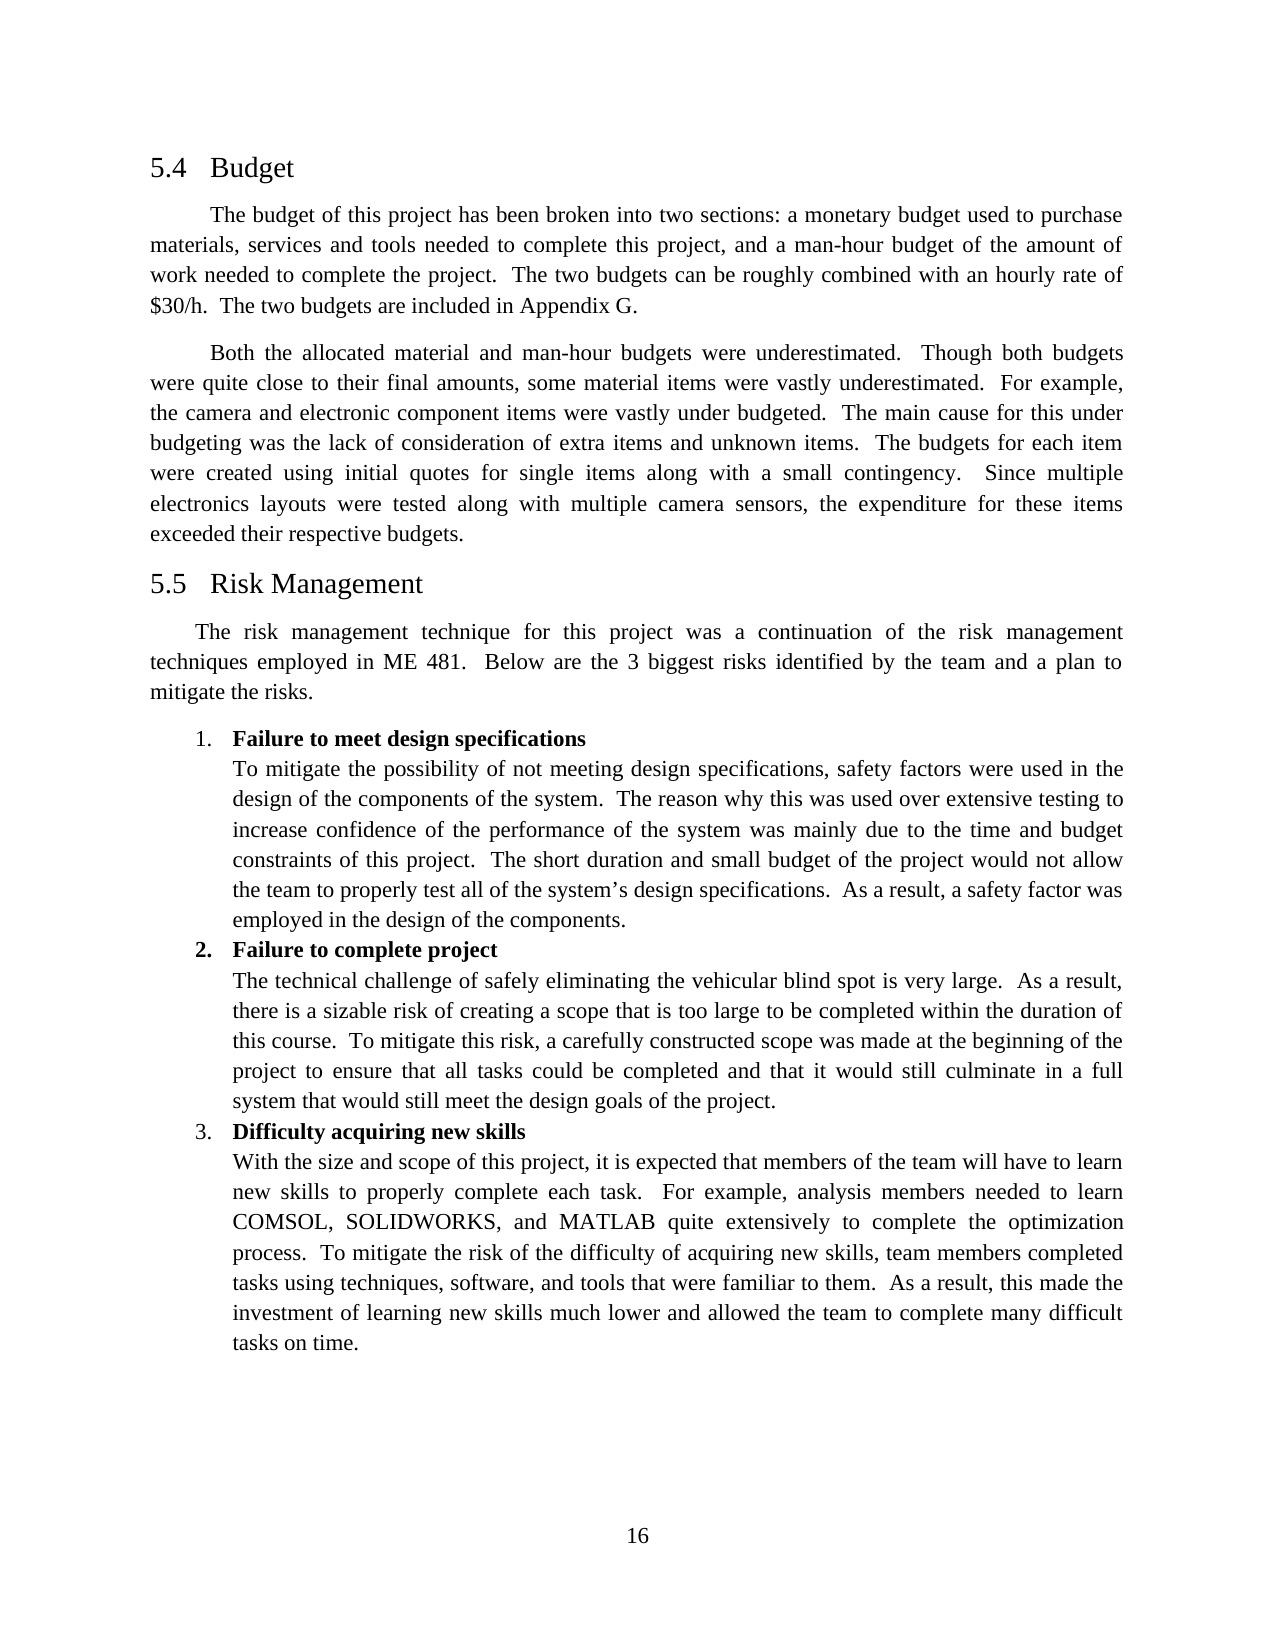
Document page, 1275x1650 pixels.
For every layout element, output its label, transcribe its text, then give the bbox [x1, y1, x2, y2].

subtitle Budget [150, 150, 1125, 183]
text The risk management technique for this project was a continuation of the risk management techniques employed in ME 481. Below are the 3 biggest risks identified by the team and a plan to mitigate the risks. [150, 618, 1125, 704]
list Failure to meet design specifications [195, 725, 1125, 751]
list Failure to complete project [195, 936, 1125, 963]
list With the size and scope of this project, it is expected that members of the team will have to learn new skills to properly complete each task. For example, analysis members needed to learn COMSOL, SOLIDWORKS, and MATLAB quite extensively to complete the optimization process. To mitigate the risk of the difficulty of acquiring new skills, team members completed tasks using techniques, software, and tools that were familiar to them. As a result, this made the investment of learning new skills much lower and allowed the team to complete many difficult tasks on time. [232, 1148, 1125, 1356]
list The technical challenge of safely eliminating the vehicular blind spot is very large. As a result, there is a sizable risk of creating a scope that is too large to be completed within the duration of this course. To mitigate this risk, a carefully constructed scope was made at the beginning of the project to ensure that all tasks could be completed and that it would still culminate in a full system that would still meet the design goals of the project. [232, 967, 1125, 1114]
list Difficulty acquiring new skills [195, 1118, 1125, 1144]
subtitle Risk Management [150, 567, 1125, 600]
text Both the allocated material and man-hour budgets were underestimated. Though both budgets were quite close to their final amounts, some material items were vastly underestimated. For example, the camera and electronic component items were vastly under budgeted. The main cause for this under budgeting was the lack of consideration of extra items and unknown items. The budgets for each item were created using initial quotes for single items along with a small contingency. Since multiple electronics layouts were tested along with multiple camera sensors, the expenditure for these items exceeded their respective budgets. [150, 338, 1125, 546]
text The budget of this project has been broken into two sections: a monetary budget used to purchase materials, services and tools needed to complete this project, and a man-hour budget of the amount of work needed to complete the project. The two budgets can be roughly combined with an hourly rate of $30/h. The two budgets are included in Appendix G. [150, 201, 1125, 318]
list To mitigate the possibility of not meeting design specifications, safety factors were used in the design of the components of the system. The reason why this was used over extensive testing to increase confidence of the performance of the system was mainly due to the time and budget constraints of this project. The short duration and small budget of the project would not allow the team to properly test all of the system’s design specifications. As a result, a safety factor was employed in the design of the components. [232, 755, 1125, 933]
